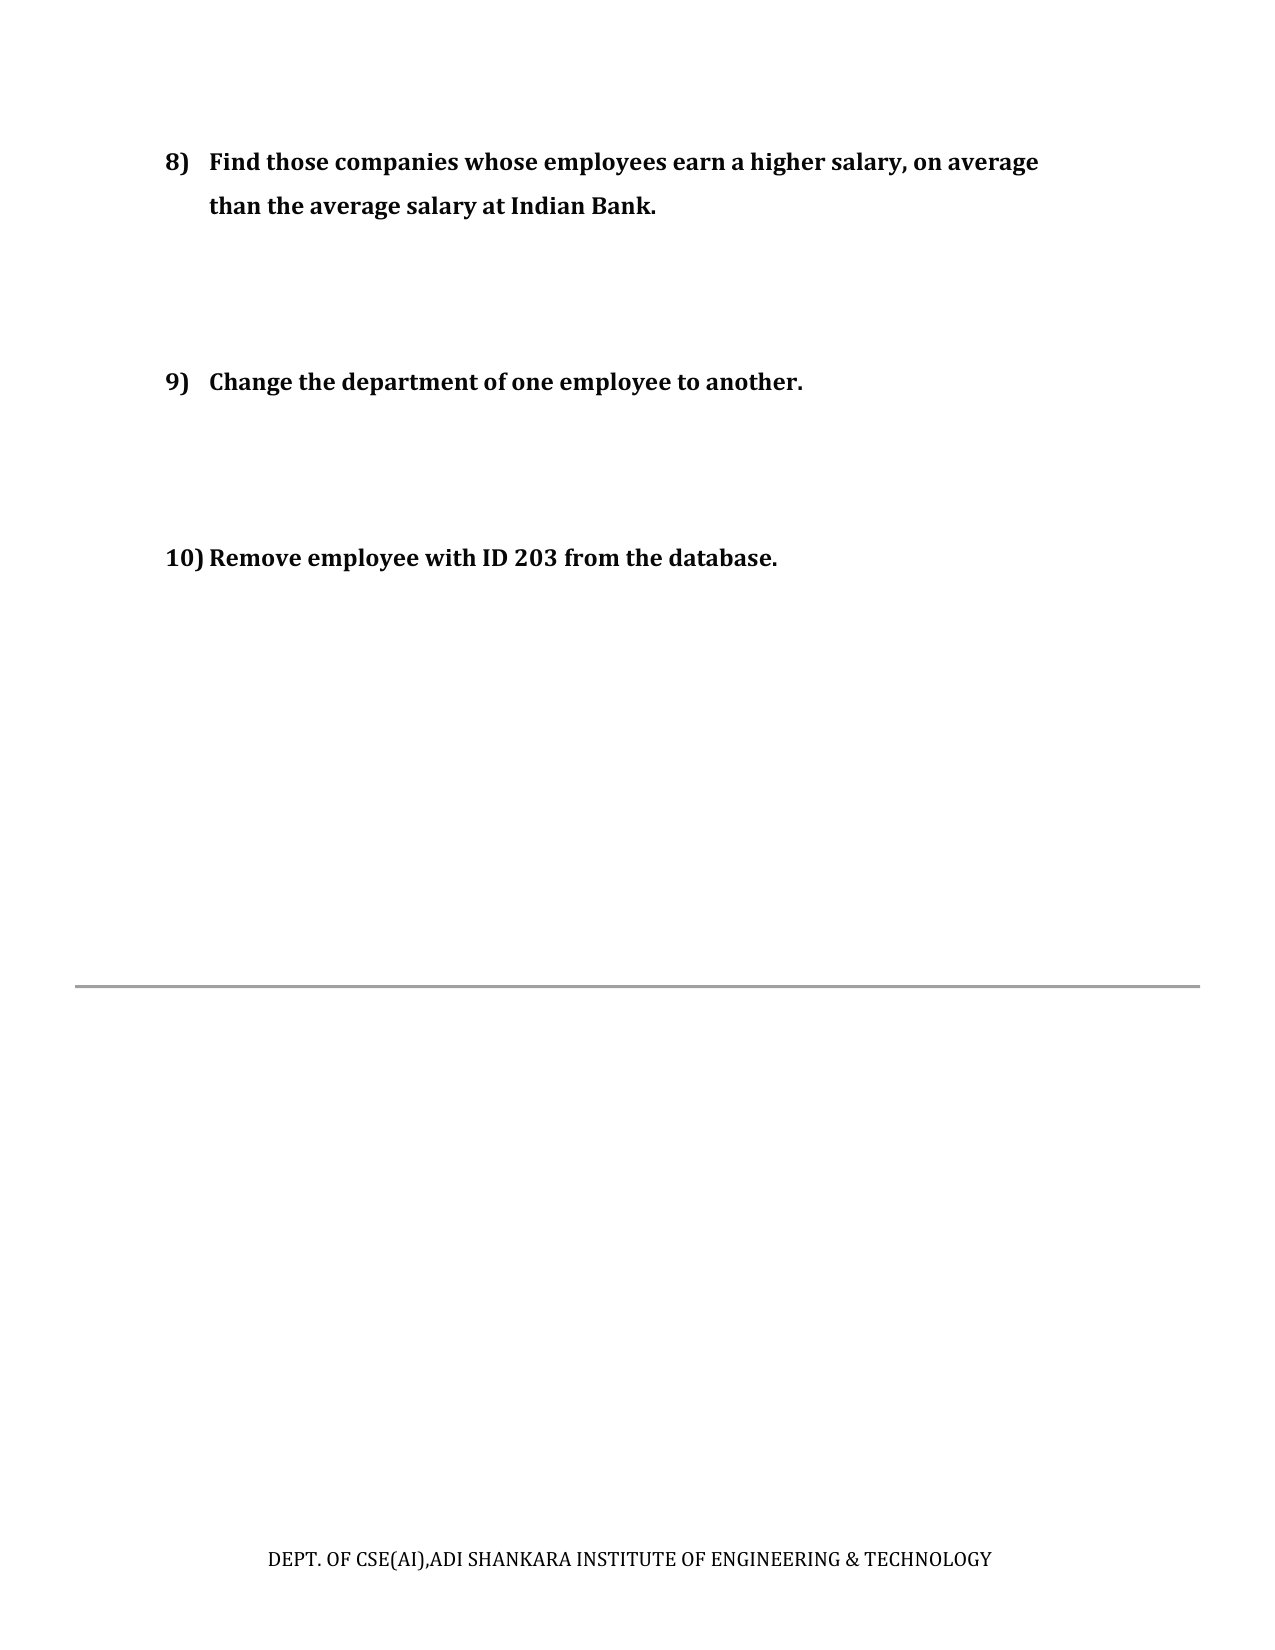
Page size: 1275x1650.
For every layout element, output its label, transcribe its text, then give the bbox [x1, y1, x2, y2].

list Find those companies whose employees earn a higher salary, on average than the average salary at Indian Bank. [165, 147, 1097, 220]
list Change the department of one employee to another. [165, 367, 1200, 396]
list Remove employee with ID 203 from the database. [165, 542, 1200, 571]
